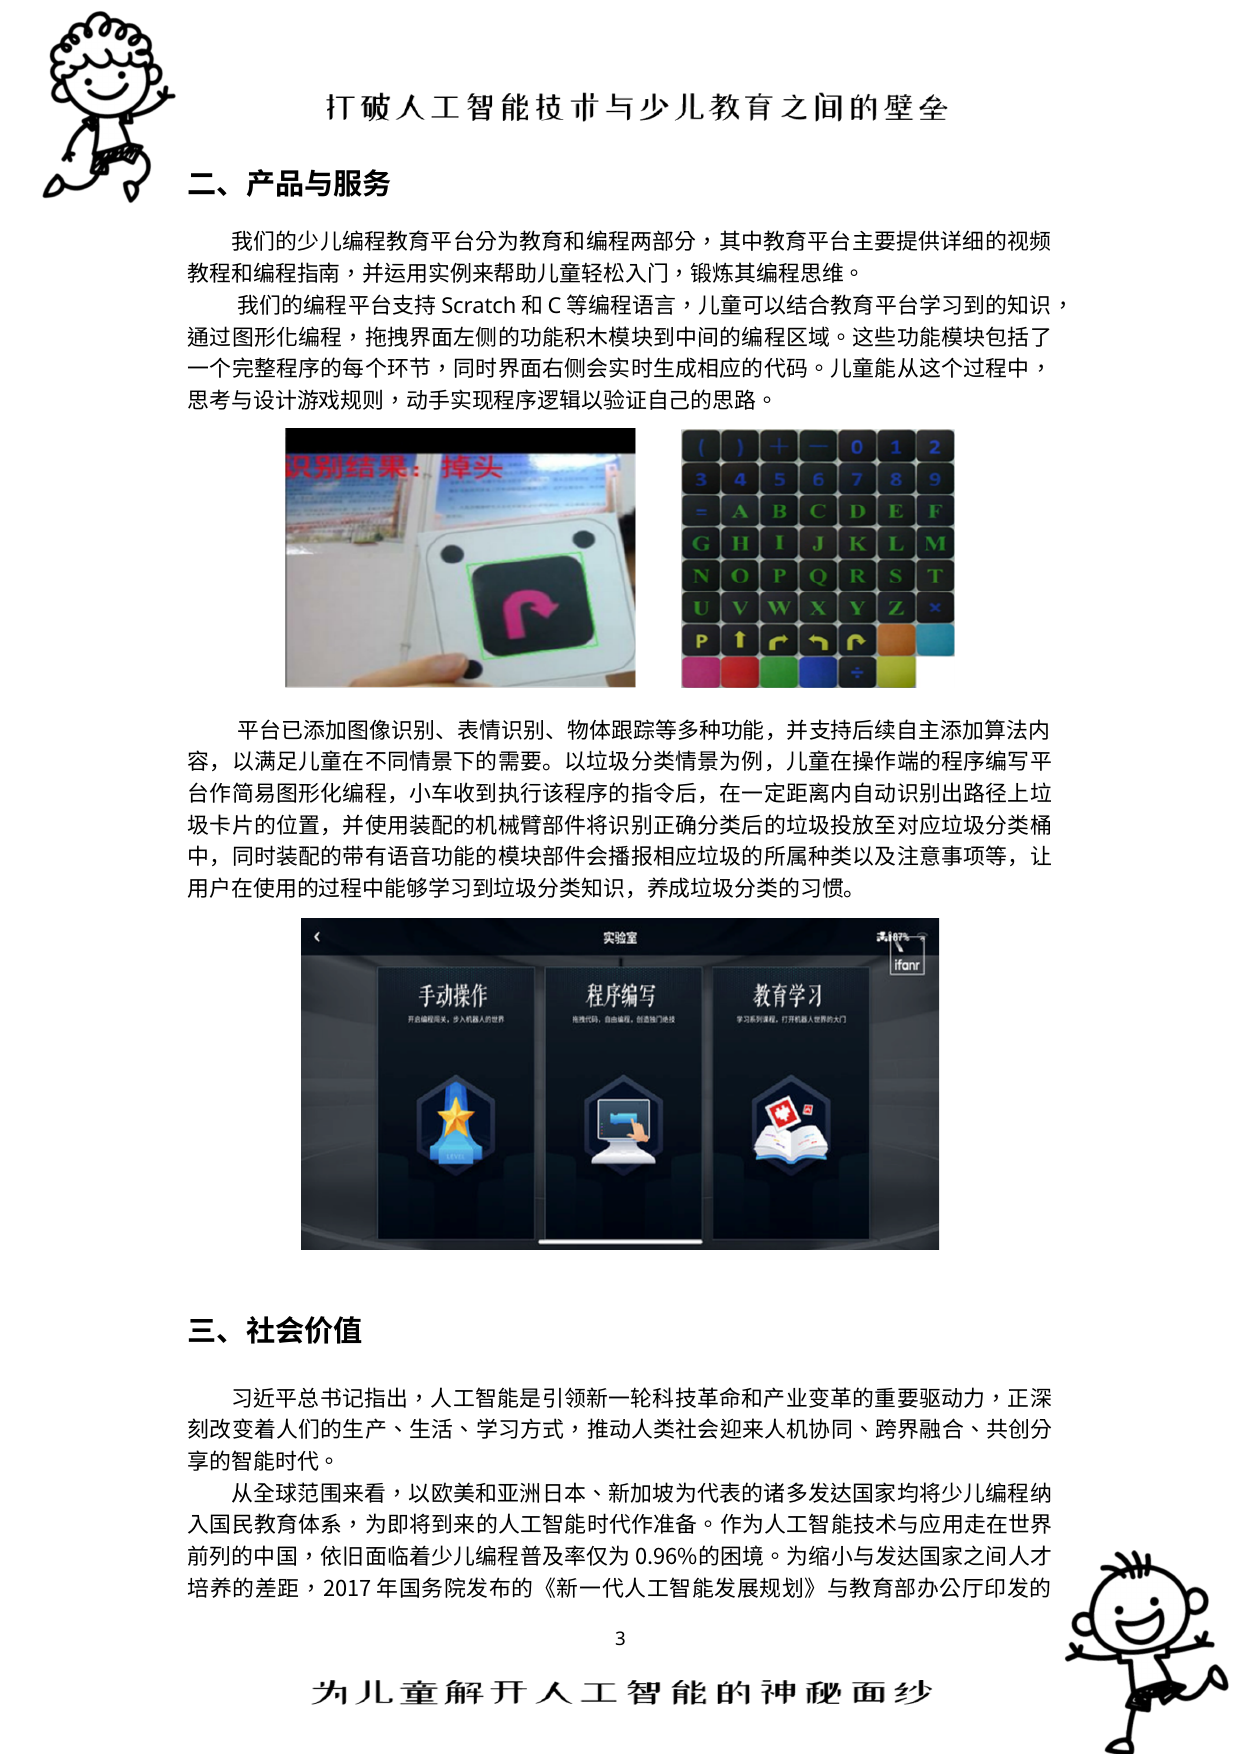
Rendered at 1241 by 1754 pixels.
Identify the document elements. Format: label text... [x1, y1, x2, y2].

picture [1, 0, 245, 224]
picture [301, 918, 940, 1250]
text 我们的编程平台支持Scratch和C等编程语言，儿童可以结合教育平台学习到的知识，通过图形化编程，拖拽界面左侧的功能积木模块到中间的编程区域。这些功能模块包括了一个完整程序的每个环节，同时界面右侧会实时生成相应的代码。儿童能从这个过程中，思考与设计游戏规则，动手实现程序逻辑以验证自己的思路。 [187, 288, 1053, 414]
picture [285, 428, 955, 688]
text 习近平总书记指出，人工智能是引领新一轮科技革命和产业变革的重要驱动力，正深刻改变着人们的生产、生活、学习方式，推动人类社会迎来人机协同、跨界融合、共创分享的智能时代。 [187, 1381, 1053, 1476]
picture [288, 1640, 952, 1754]
text 我们的少儿编程教育平台分为教育和编程两部分，其中教育平台主要提供详细的视频教程和编程指南，并运用实例来帮助儿童轻松入门，锻炼其编程思维。 [187, 224, 1053, 288]
picture [319, 40, 1008, 147]
picture [1001, 1535, 1241, 1754]
subtitle 二、产品与服务 [187, 161, 1053, 203]
